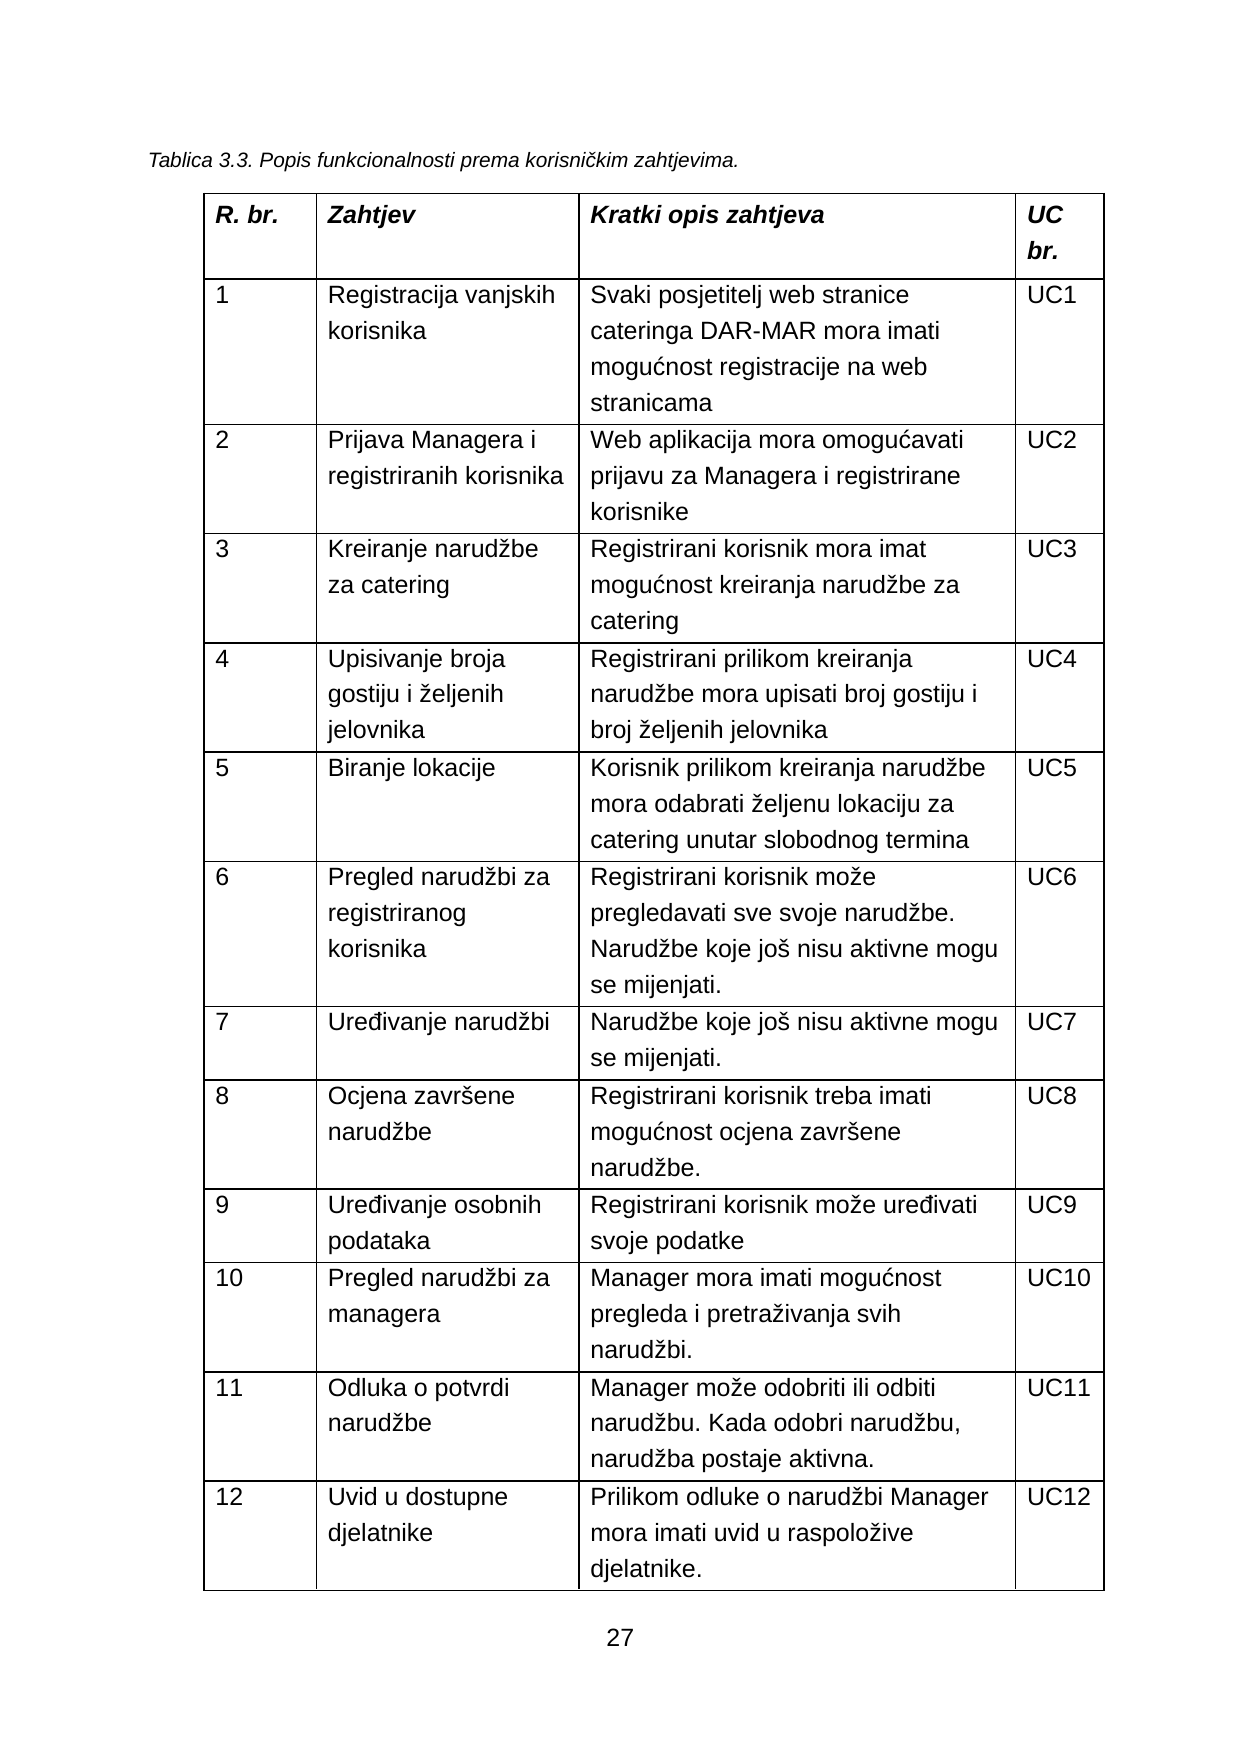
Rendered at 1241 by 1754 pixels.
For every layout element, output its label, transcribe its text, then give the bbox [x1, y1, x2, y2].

table_cell UC10 [1016, 1263, 1103, 1371]
table_cell Prilikom odluke o narudžbi Manager mora imati uvid u raspoložive djelatnike. [580, 1482, 1015, 1589]
table_cell 3 [205, 534, 316, 642]
table_cell Registrirani korisnik može pregledavati sve svoje narudžbe. Narudžbe koje još nisu aktivne mogu se mijenjati. [580, 862, 1015, 1006]
table_cell 7 [205, 1007, 316, 1079]
table_cell UC4 [1016, 644, 1103, 751]
table_cell Uređivanje osobnih podataka [317, 1190, 578, 1262]
table_cell UC5 [1016, 753, 1103, 861]
table_cell Korisnik prilikom kreiranja narudžbe mora odabrati željenu lokaciju za catering unutar slobodnog termina [580, 753, 1015, 861]
table_cell UC6 [1016, 862, 1103, 1006]
table_cell UC3 [1016, 534, 1103, 642]
table_cell Uvid u dostupne djelatnike [317, 1482, 578, 1589]
table_cell 9 [205, 1190, 316, 1262]
table_cell UC8 [1016, 1081, 1103, 1188]
table_cell UC9 [1016, 1190, 1103, 1262]
table_cell 2 [205, 425, 316, 533]
table_cell Pregled narudžbi za registriranog korisnika [317, 862, 578, 1006]
table_cell 4 [205, 644, 316, 751]
table_header Zahtjev [317, 194, 578, 278]
table_cell 11 [205, 1373, 316, 1480]
table_cell Manager može odobriti ili odbiti narudžbu. Kada odobri narudžbu, narudžba postaje aktivna. [580, 1373, 1015, 1480]
table_cell Prijava Managera i registriranih korisnika [317, 425, 578, 533]
table_header UC br. [1016, 194, 1103, 278]
table_cell Ocjena završene narudžbe [317, 1081, 578, 1188]
table_cell 10 [205, 1263, 316, 1371]
table_cell Odluka o potvrdi narudžbe [317, 1373, 578, 1480]
table_cell Registrirani korisnik treba imati mogućnost ocjena završene narudžbe. [580, 1081, 1015, 1188]
table_cell Kreiranje narudžbe za catering [317, 534, 578, 642]
table_cell Registrirani korisnik mora imat mogućnost kreiranja narudžbe za catering [580, 534, 1015, 642]
table_cell 6 [205, 862, 316, 1006]
table_cell UC11 [1016, 1373, 1103, 1480]
table_cell UC1 [1016, 280, 1103, 423]
table_cell Registracija vanjskih korisnika [317, 280, 578, 423]
table_cell Registrirani korisnik može uređivati svoje podatke [580, 1190, 1015, 1262]
table_cell Pregled narudžbi za managera [317, 1263, 578, 1371]
table_cell Upisivanje broja gostiju i željenih jelovnika [317, 644, 578, 751]
table_cell Svaki posjetitelj web stranice cateringa DAR-MAR mora imati mogućnost registracije na web stranicama [580, 280, 1015, 423]
table_cell UC2 [1016, 425, 1103, 533]
table_cell Narudžbe koje još nisu aktivne mogu se mijenjati. [580, 1007, 1015, 1079]
table_cell Web aplikacija mora omogućavati prijavu za Managera i registrirane korisnike [580, 425, 1015, 533]
table_header Kratki opis zahtjeva [580, 194, 1015, 278]
table_cell 12 [205, 1482, 316, 1589]
table_cell Biranje lokacije [317, 753, 578, 861]
table_cell 8 [205, 1081, 316, 1188]
table_cell Uređivanje narudžbi [317, 1007, 578, 1079]
table_cell UC7 [1016, 1007, 1103, 1079]
table_cell UC12 [1016, 1482, 1103, 1589]
table_header R. br. [205, 194, 316, 278]
table_cell Manager mora imati mogućnost pregleda i pretraživanja svih narudžbi. [580, 1263, 1015, 1371]
table_cell 5 [205, 753, 316, 861]
table_cell 1 [205, 280, 316, 423]
table_cell Registrirani prilikom kreiranja narudžbe mora upisati broj gostiju i broj željenih jelovnika [580, 644, 1015, 751]
